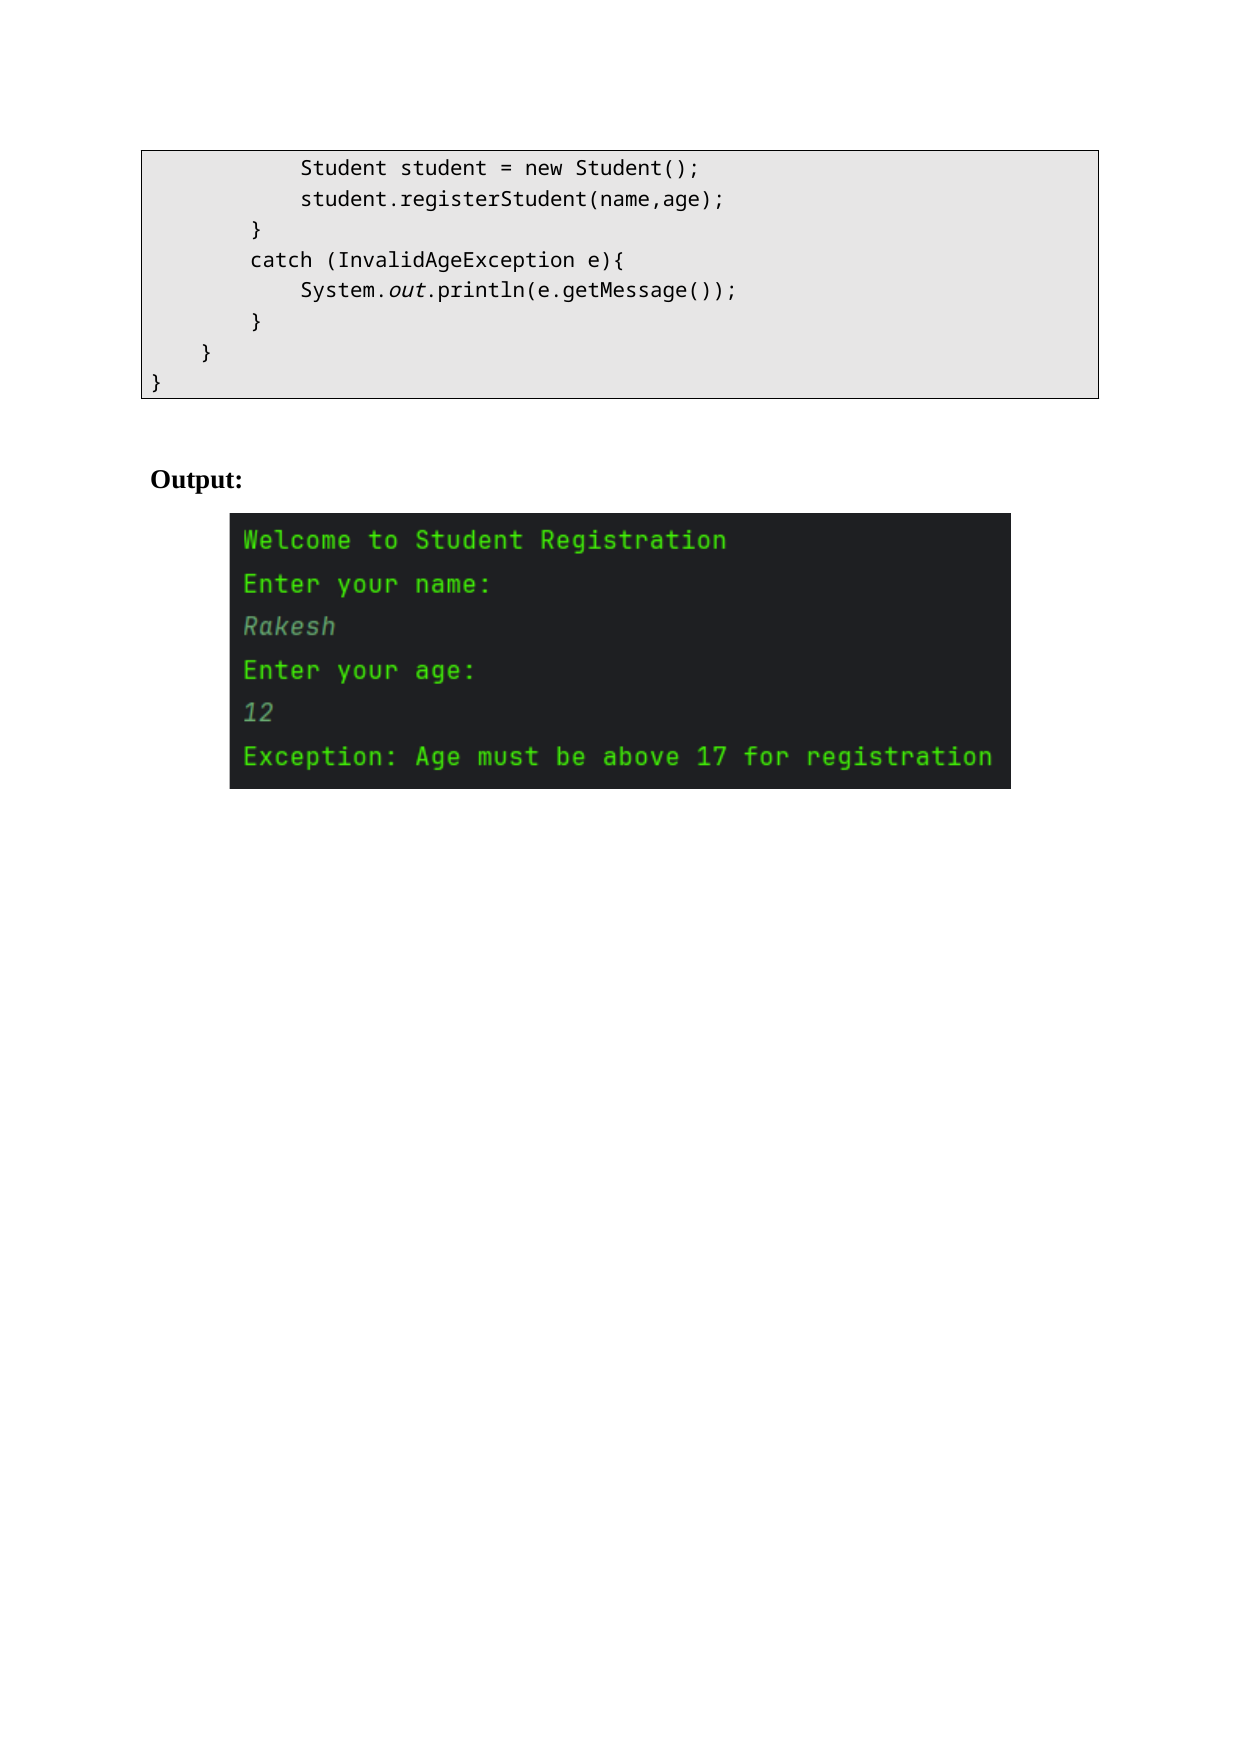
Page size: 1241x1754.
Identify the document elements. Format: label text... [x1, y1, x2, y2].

text Output: [150, 463, 1090, 494]
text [142, 151, 1098, 398]
picture [229, 513, 1011, 789]
